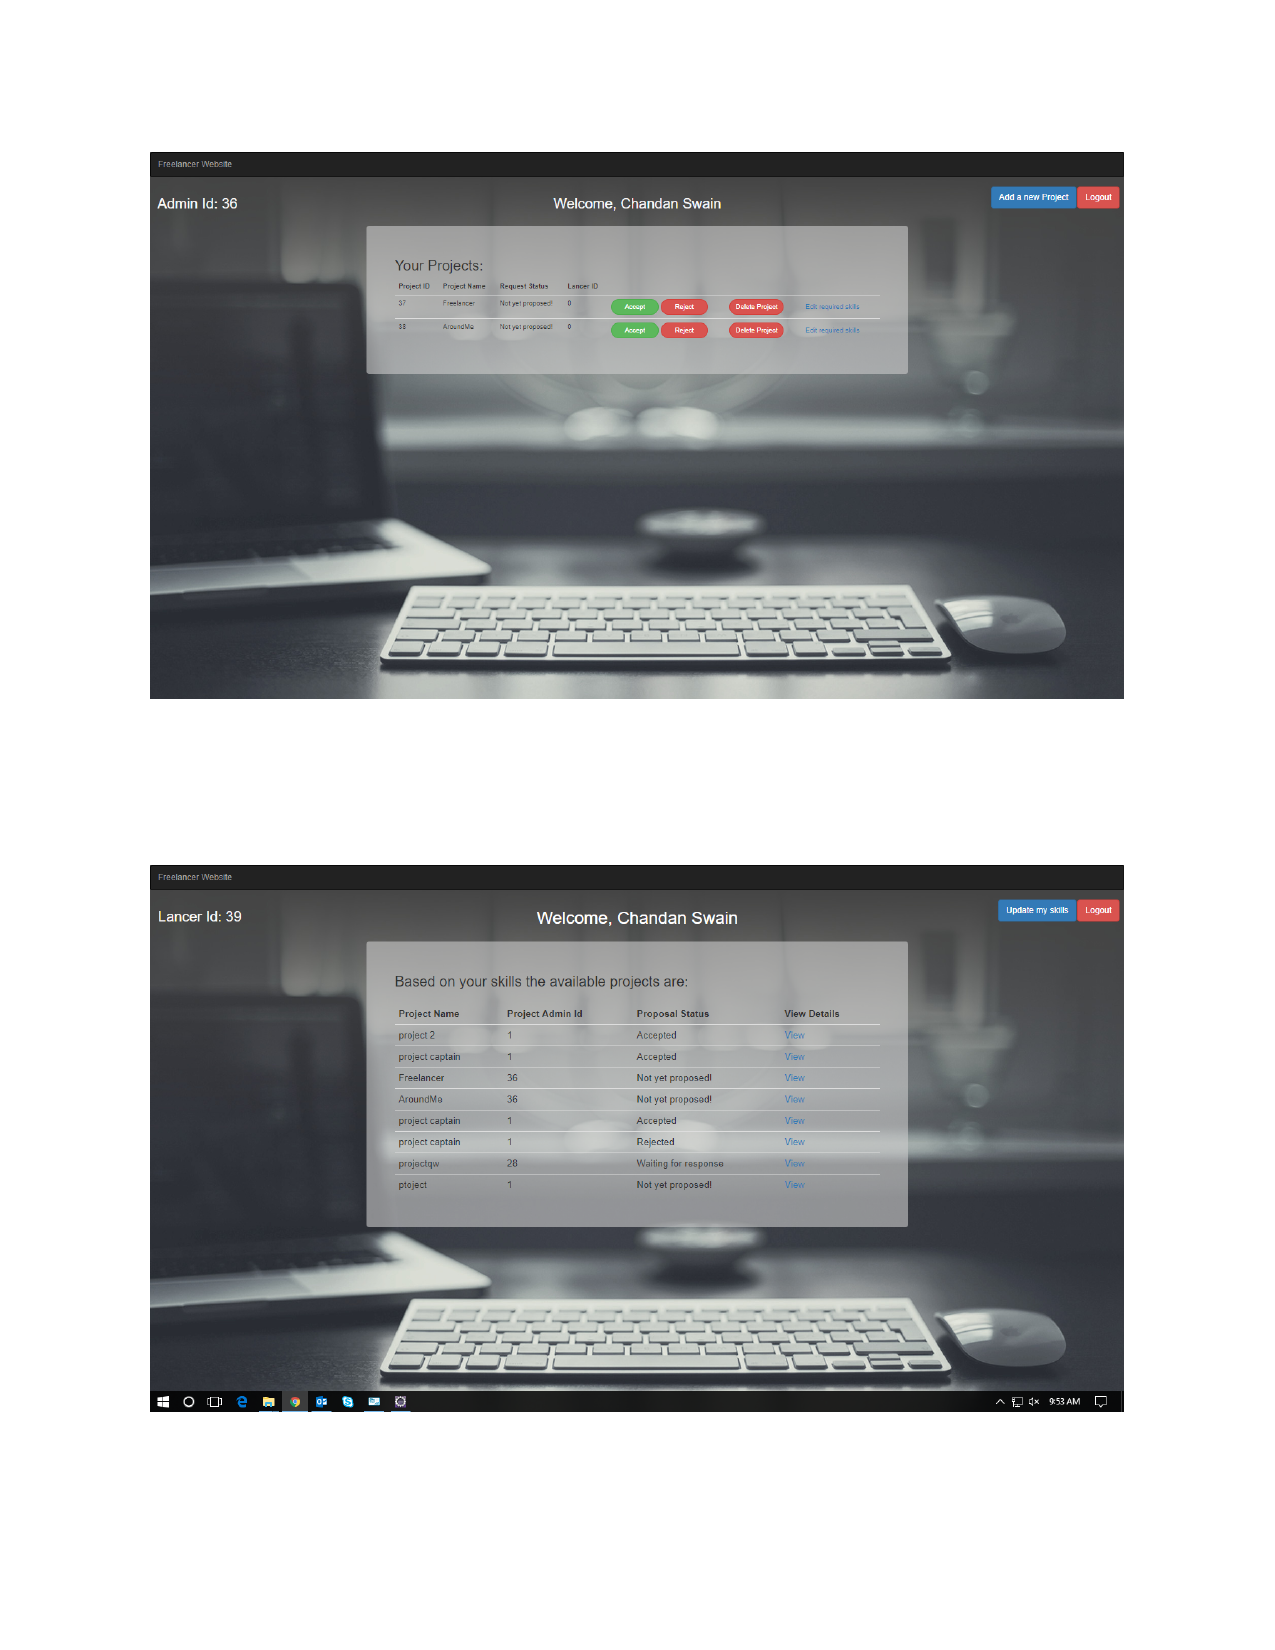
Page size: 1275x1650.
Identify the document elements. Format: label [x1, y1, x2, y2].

picture [150, 865, 1124, 1412]
picture [150, 152, 1124, 699]
